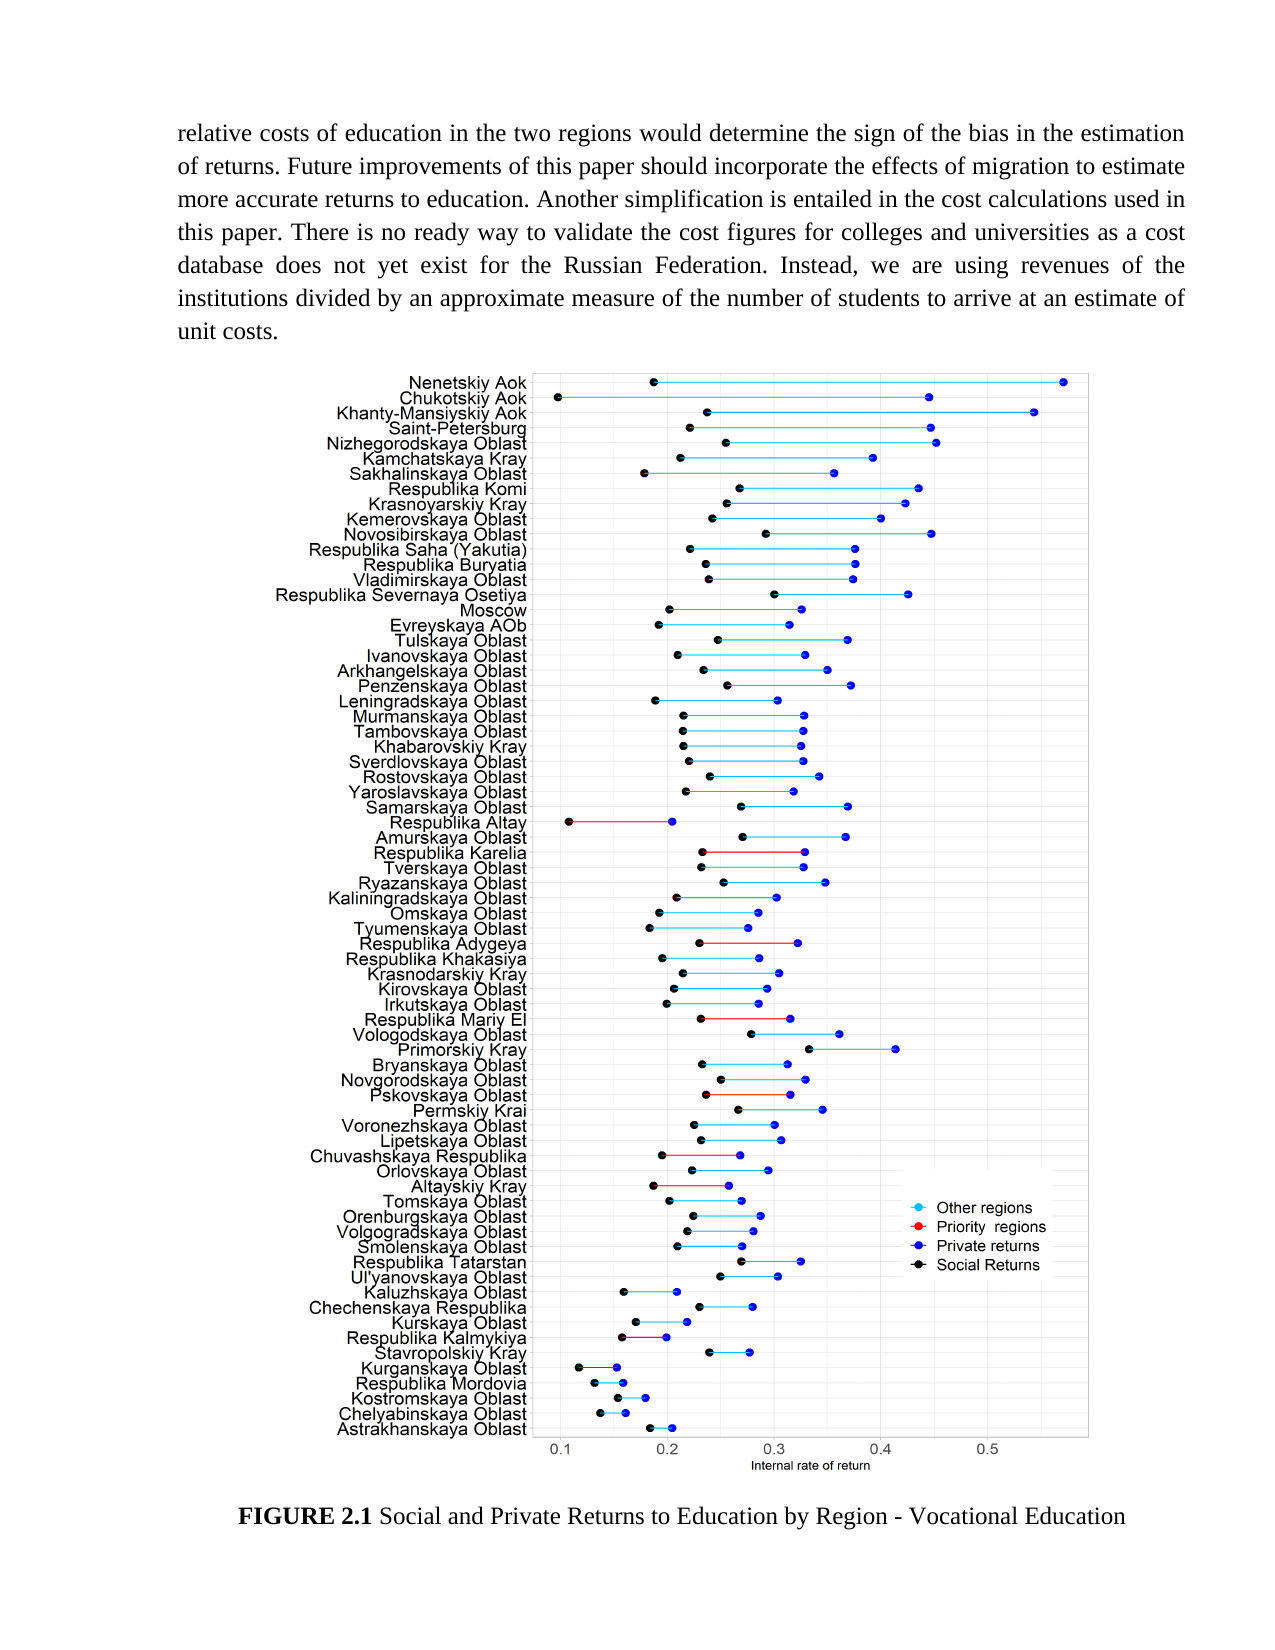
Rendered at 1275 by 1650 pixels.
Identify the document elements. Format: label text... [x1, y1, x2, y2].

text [177, 118, 1186, 345]
text FIGURE 2.1 Social and Private Returns to Education by Region - Vocational Education [177, 1501, 1186, 1530]
picture [269, 368, 1095, 1478]
